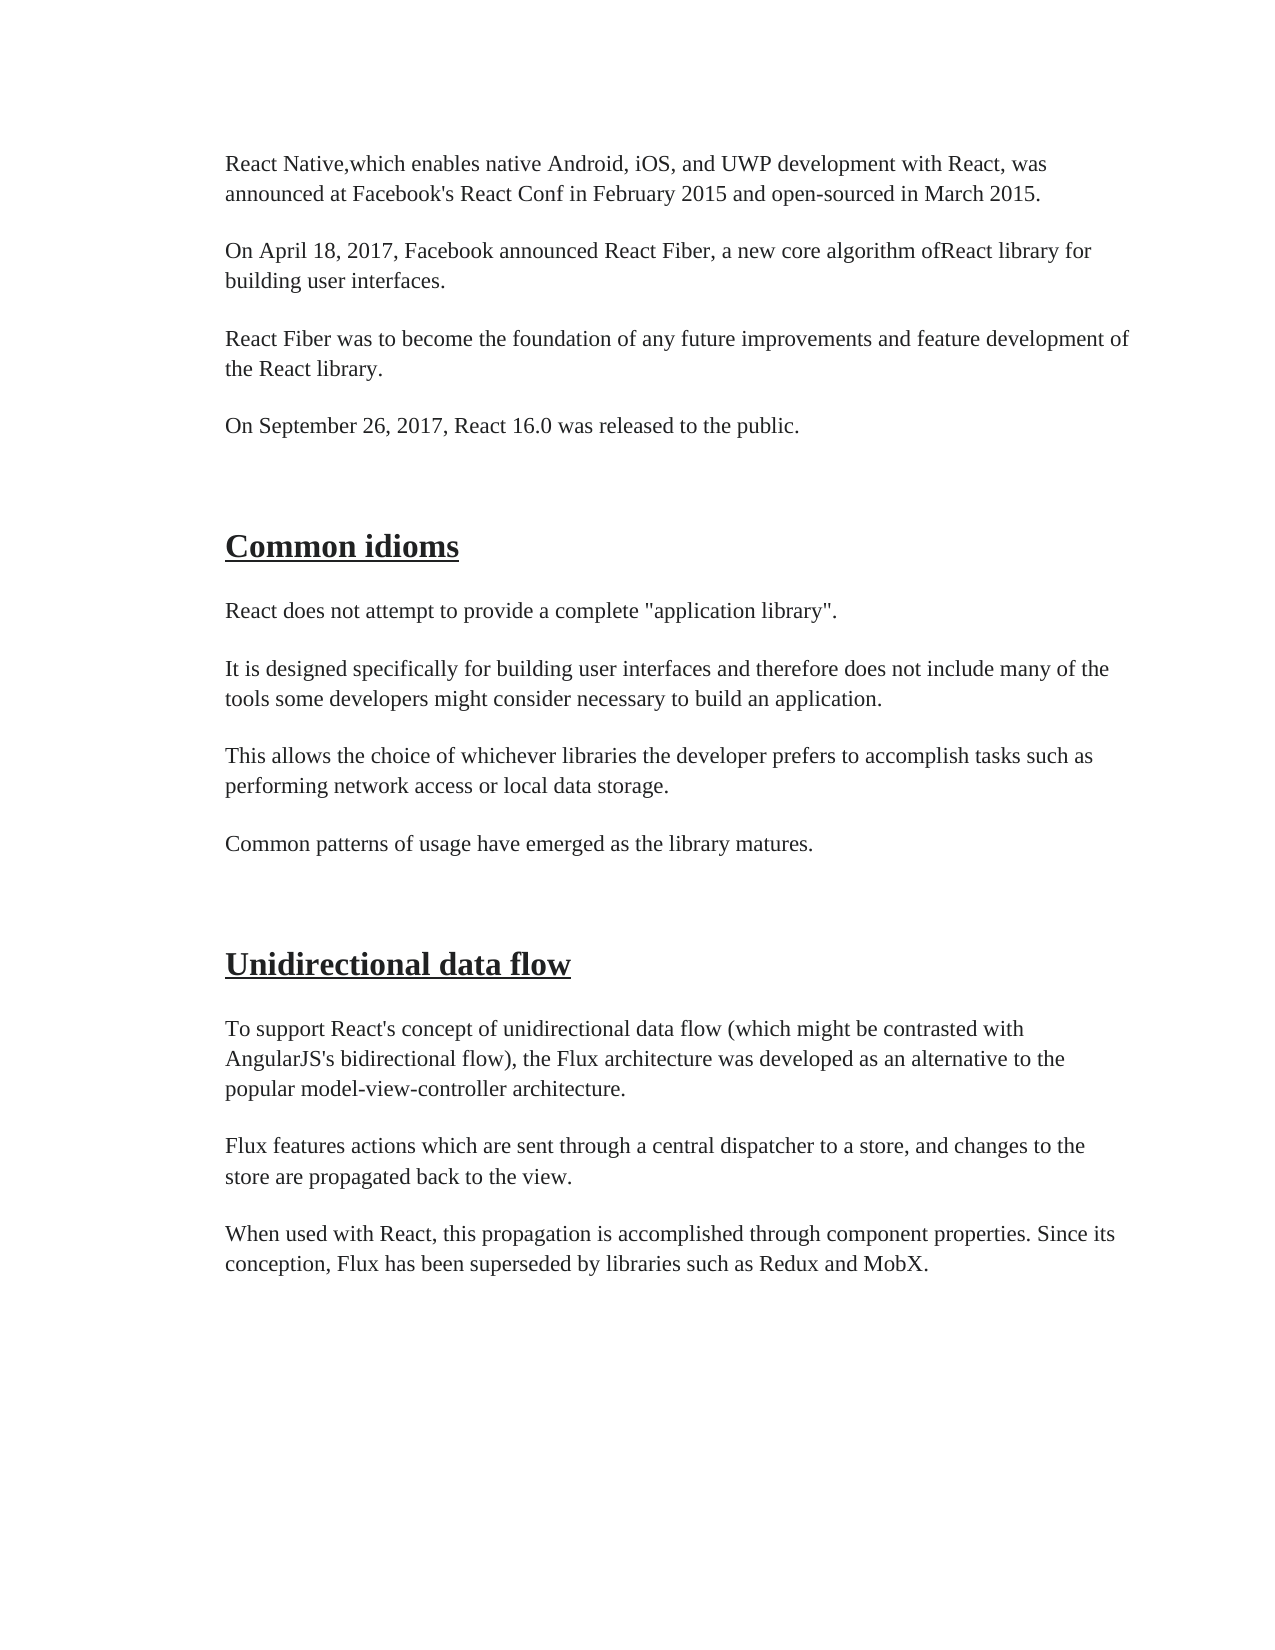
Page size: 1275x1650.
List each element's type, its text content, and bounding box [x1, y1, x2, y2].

text Flux features actions which are sent through a central dispatcher to a store, and changes to the store are propagated back to the view. [225, 1133, 1131, 1189]
text React Native,which enables native Android, iOS, and UWP development with React, was announced at Facebook's React Conf in February 2015 and open-sourced in March 2015. [225, 150, 1131, 207]
text React does not attempt to provide a complete "application library". [225, 598, 1131, 624]
text On April 18, 2017, Facebook announced React Fiber, a new core algorithm ofReact library for building user interfaces. [225, 237, 1131, 294]
text It is designed specifically for building user interfaces and therefore does not include many of the tools some developers might consider necessary to build an application. [225, 655, 1131, 711]
text Common patterns of usage have emerged as the library matures. [225, 829, 1131, 856]
text When used with React, this propagation is accomplished through component properties. Since its conception, Flux has been superseded by libraries such as Redux and MobX. [225, 1220, 1131, 1277]
text Common idioms [225, 527, 1131, 565]
text React Fiber was to become the foundation of any future improvements and feature development of the React library. [225, 325, 1131, 381]
text Unidirectional data flow [225, 944, 1131, 982]
text To support React's concept of unidirectional data flow (which might be contrasted with AngularJS's bidirectional flow), the Flux architecture was developed as an alternative to the popular model-view-controller architecture. [225, 1015, 1131, 1102]
text This allows the choice of whichever libraries the developer prefers to accomplish tasks such as performing network access or local data storage. [225, 742, 1131, 799]
text On September 26, 2017, React 16.0 was released to the public. [225, 412, 1131, 438]
